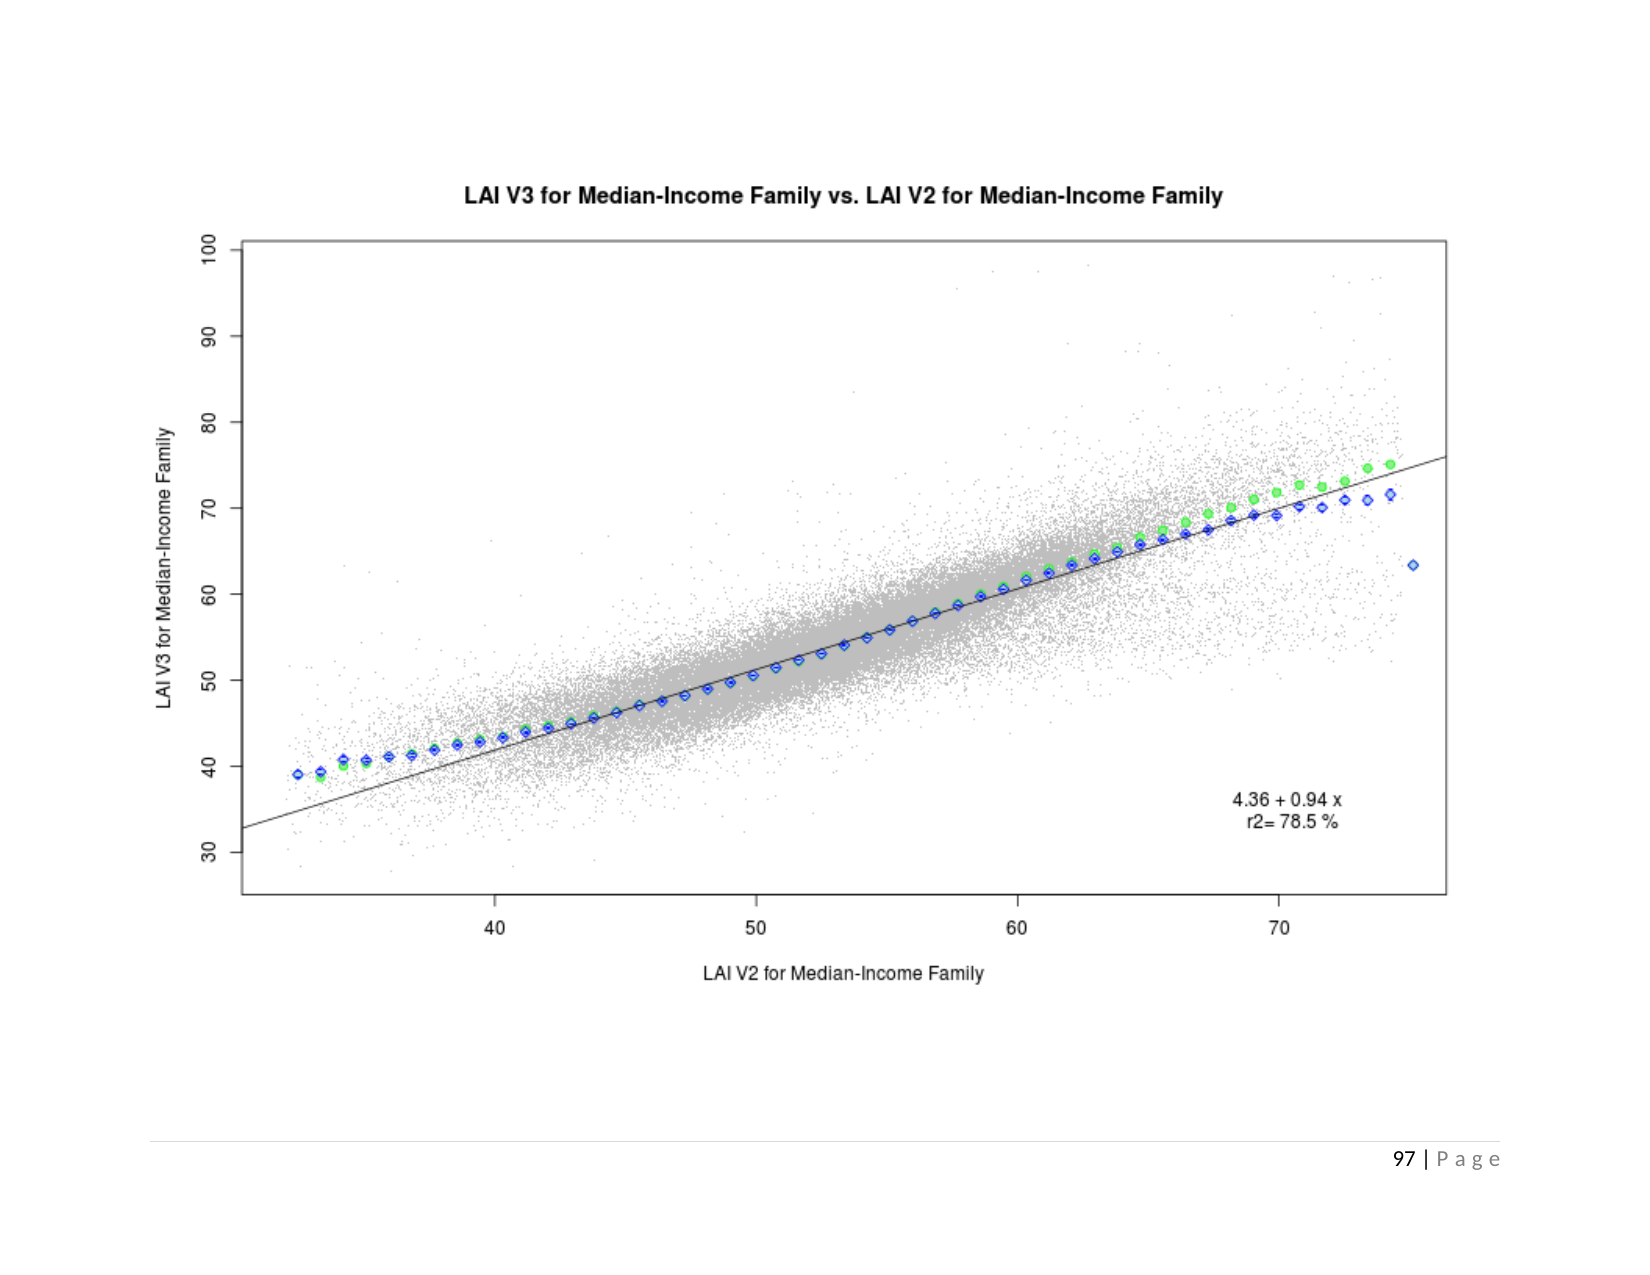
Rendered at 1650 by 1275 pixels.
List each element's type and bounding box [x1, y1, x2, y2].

picture [150, 150, 1494, 1010]
